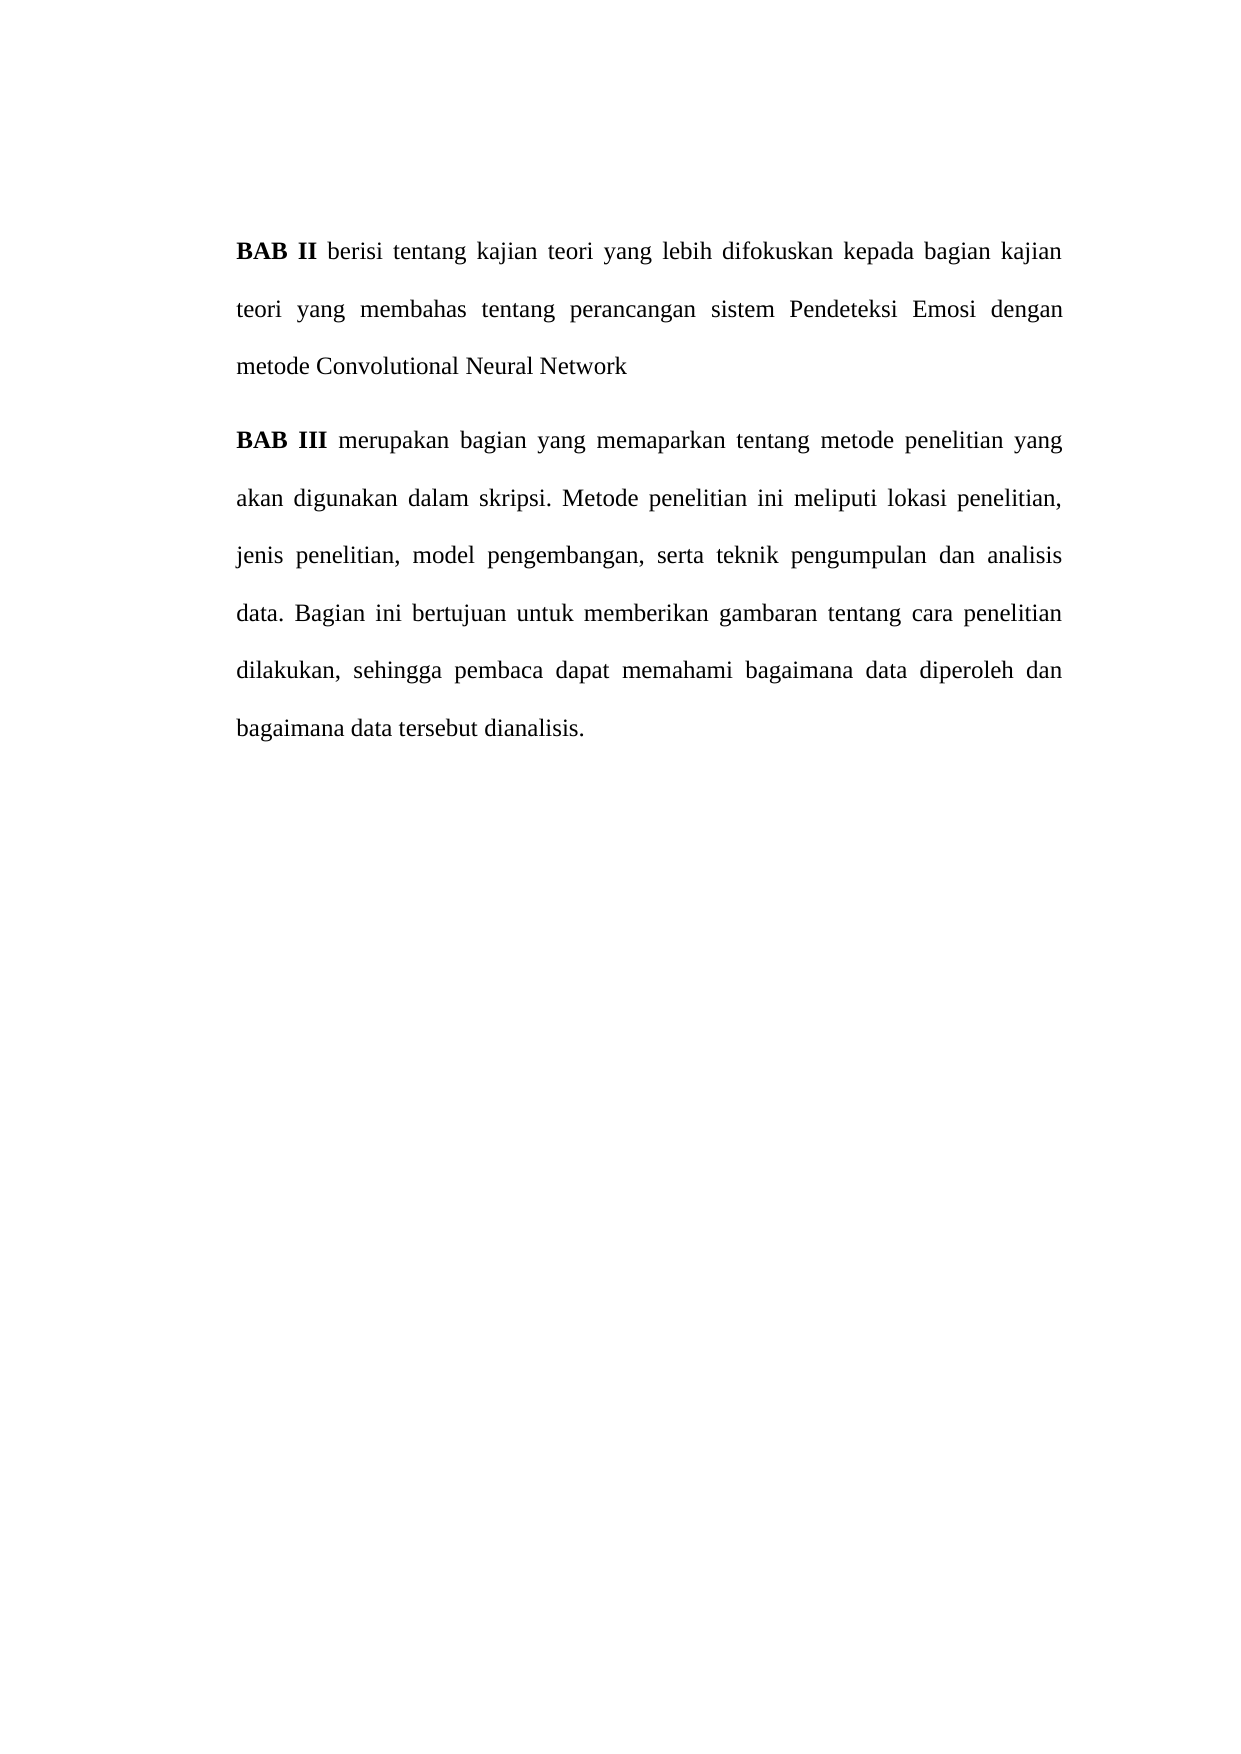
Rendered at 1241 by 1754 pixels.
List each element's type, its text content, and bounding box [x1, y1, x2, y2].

text BAB II berisi tentang kajian teori yang lebih difokuskan kepada bagian kajian teori yang membahas tentang perancangan sistem Pendeteksi Emosi dengan metode Convolutional Neural Network [236, 236, 1063, 380]
text BAB III merupakan bagian yang memaparkan tentang metode penelitian yang akan digunakan dalam skripsi. Metode penelitian ini meliputi lokasi penelitian, jenis penelitian, model pengembangan, serta teknik pengumpulan dan analisis data. Bagian ini bertujuan untuk memberikan gambaran tentang cara penelitian dilakukan, sehingga pembaca dapat memahami bagaimana data diperoleh dan bagaimana data tersebut dianalisis. [236, 425, 1063, 742]
